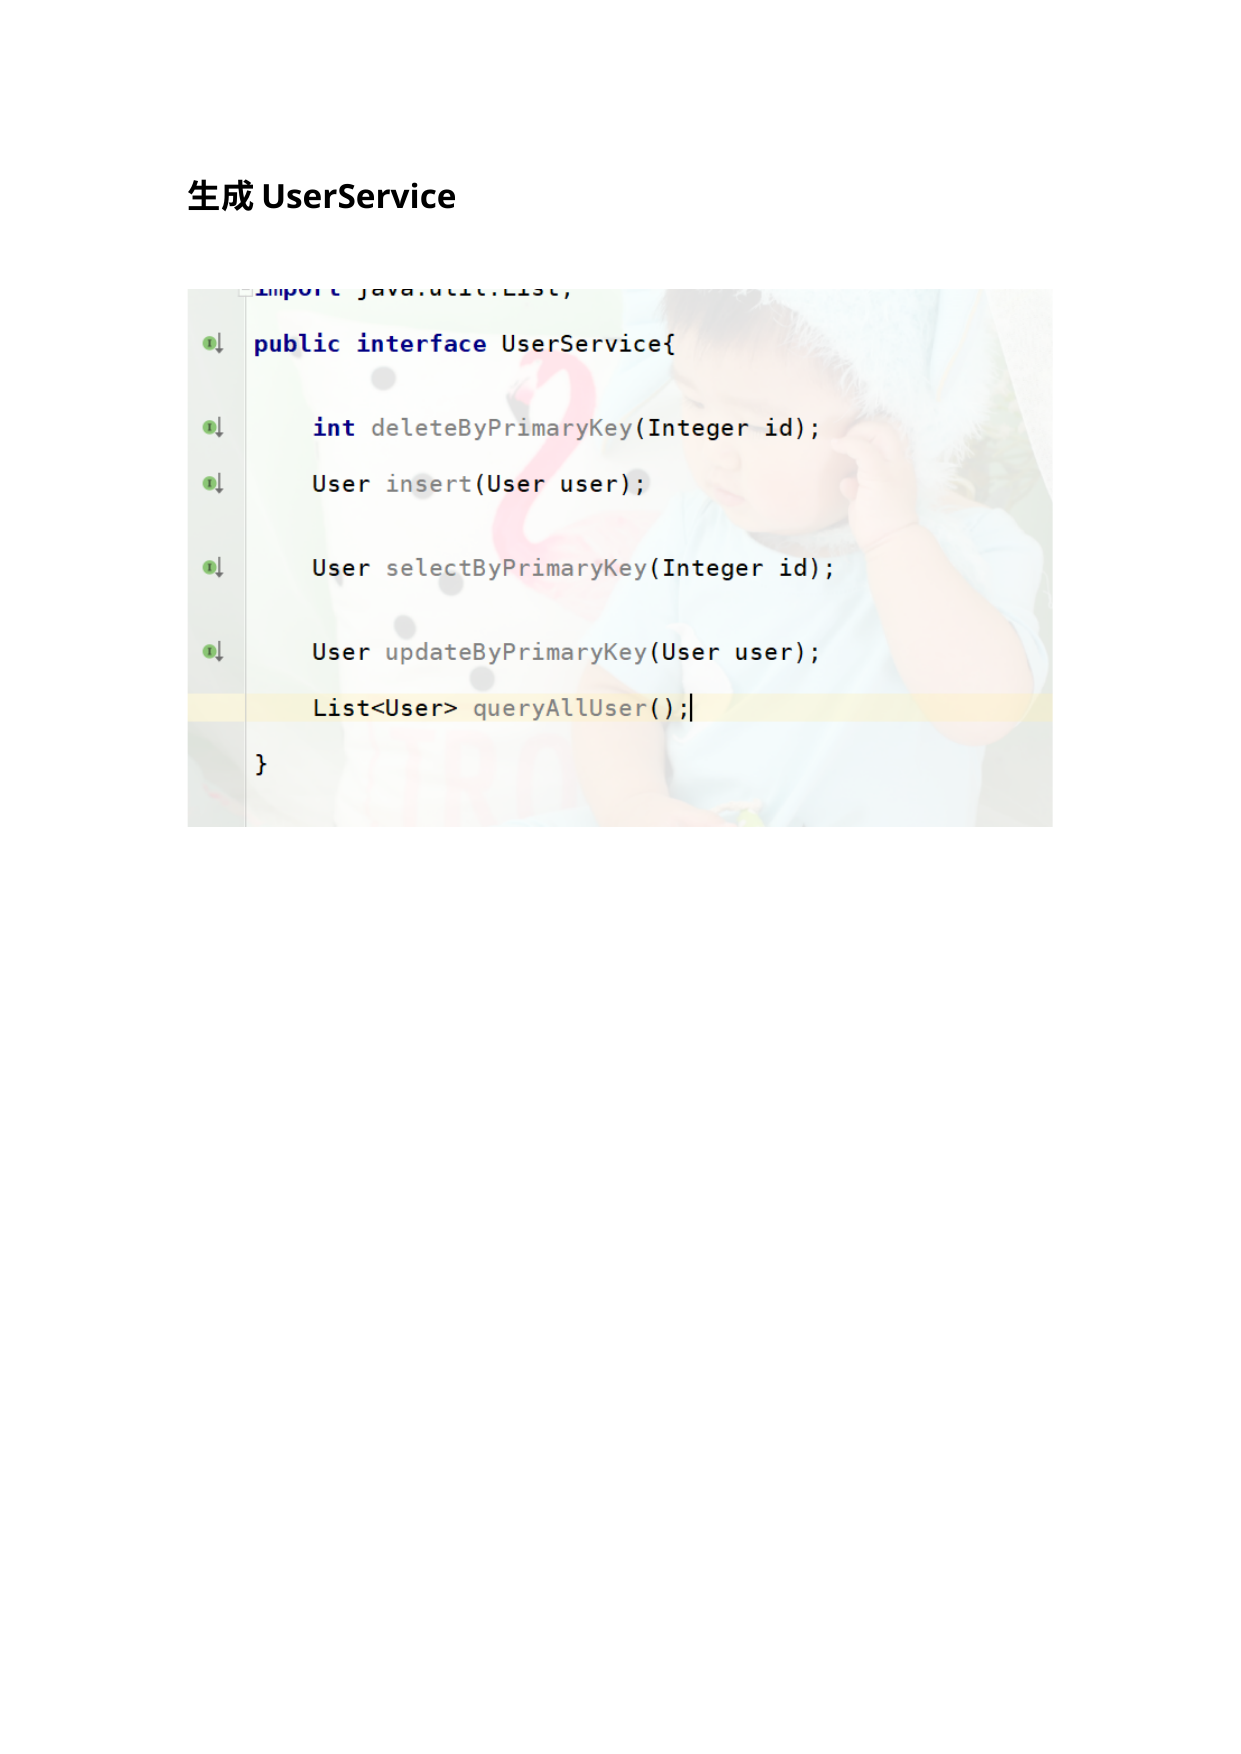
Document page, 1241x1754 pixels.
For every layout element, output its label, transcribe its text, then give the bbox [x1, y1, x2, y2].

subtitle 生成UserService [187, 162, 1053, 227]
picture [187, 289, 1053, 827]
